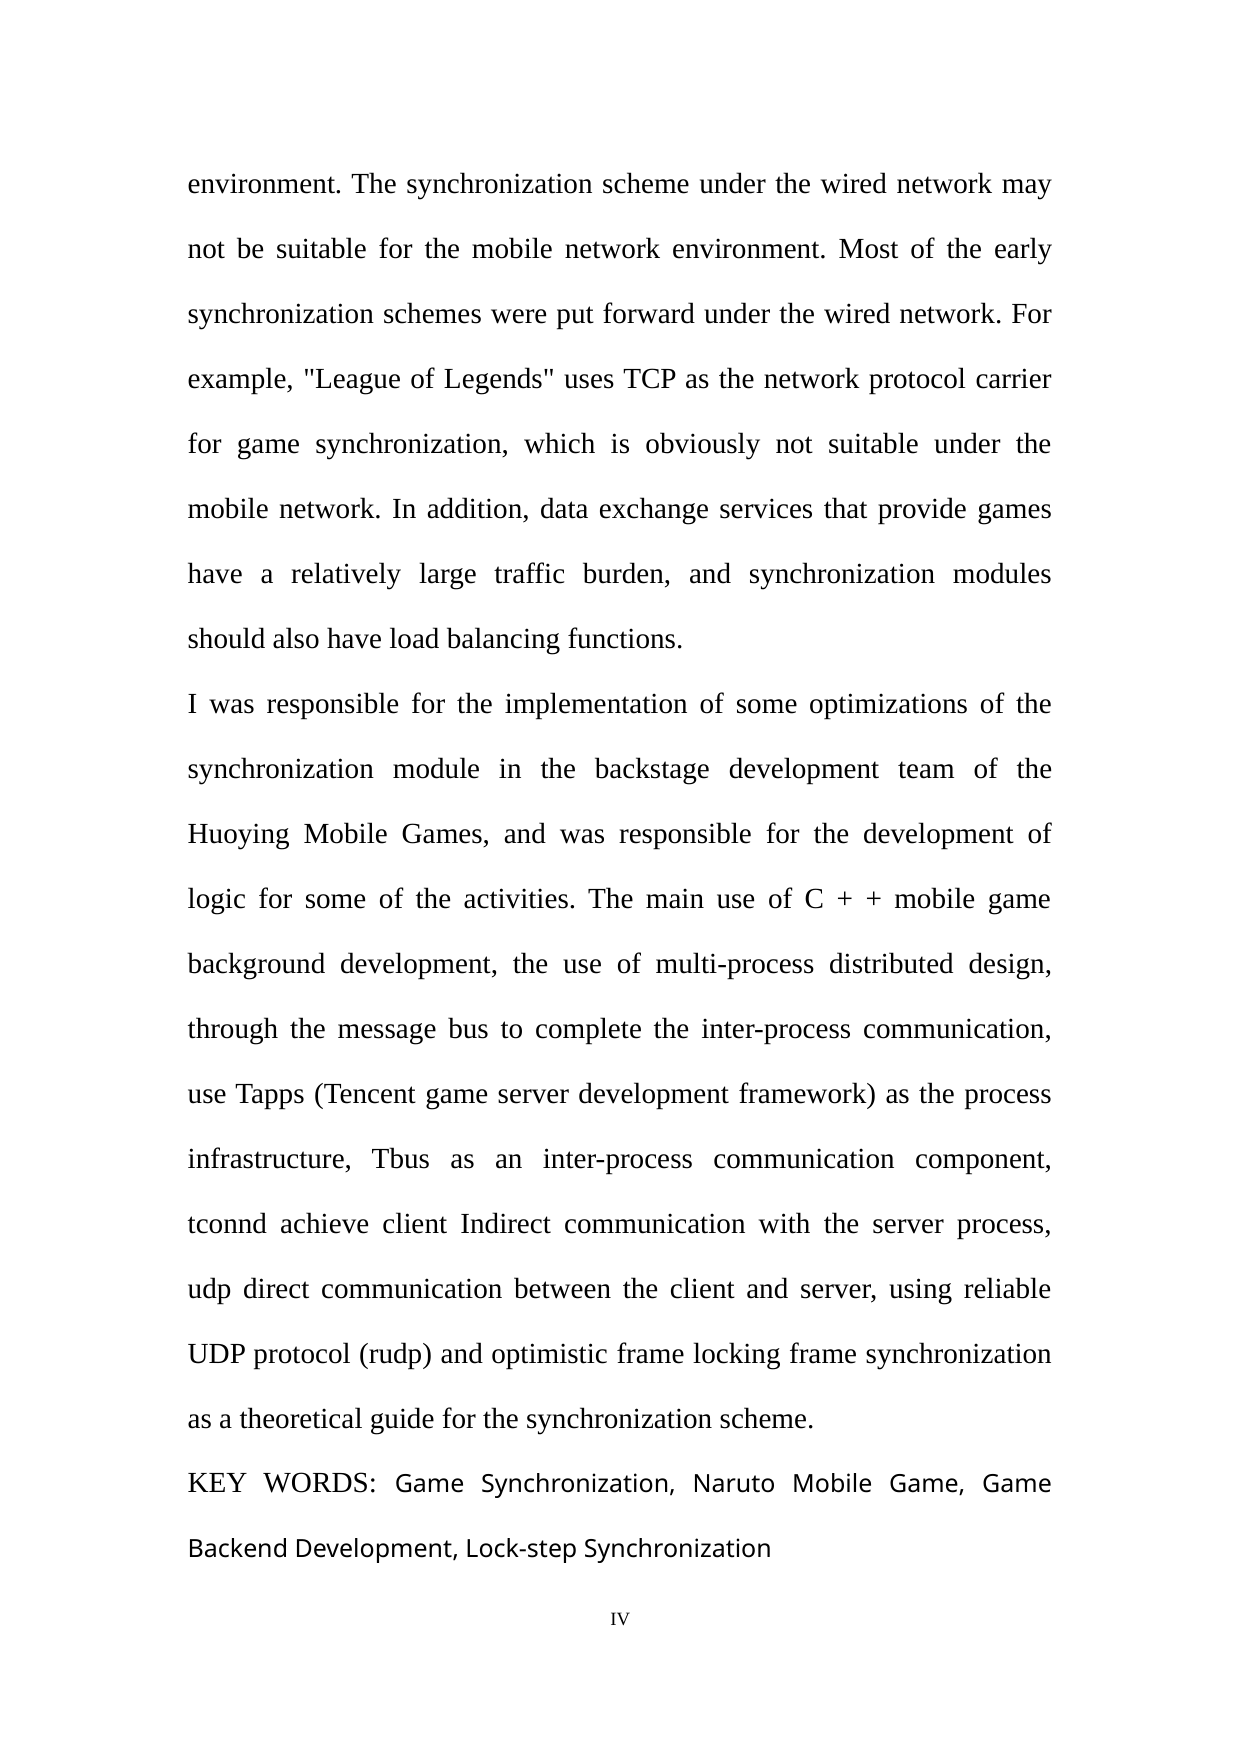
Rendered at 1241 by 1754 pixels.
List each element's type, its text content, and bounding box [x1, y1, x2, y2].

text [187, 150, 1053, 670]
text KEY WORDS: Game Synchronization, Naruto Mobile Game, Game Backend Development, Lock-step Synchronization [187, 1450, 1053, 1580]
text I was responsible for the implementation of some optimizations of the synchronization module in the backstage development team of the Huoying Mobile Games, and was responsible for the development of logic for some of the activities. The main use of C + + mobile game background development, the use of multi-process distributed design, through the message bus to complete the inter-process communication, use Tapps (Tencent game server development framework) as the process infrastructure, Tbus as an inter-process communication component, tconnd achieve client Indirect communication with the server process, udp direct communication between the client and server, using reliable UDP protocol (rudp) and optimistic frame locking frame synchronization as a theoretical guide for the synchronization scheme. [187, 670, 1053, 1450]
